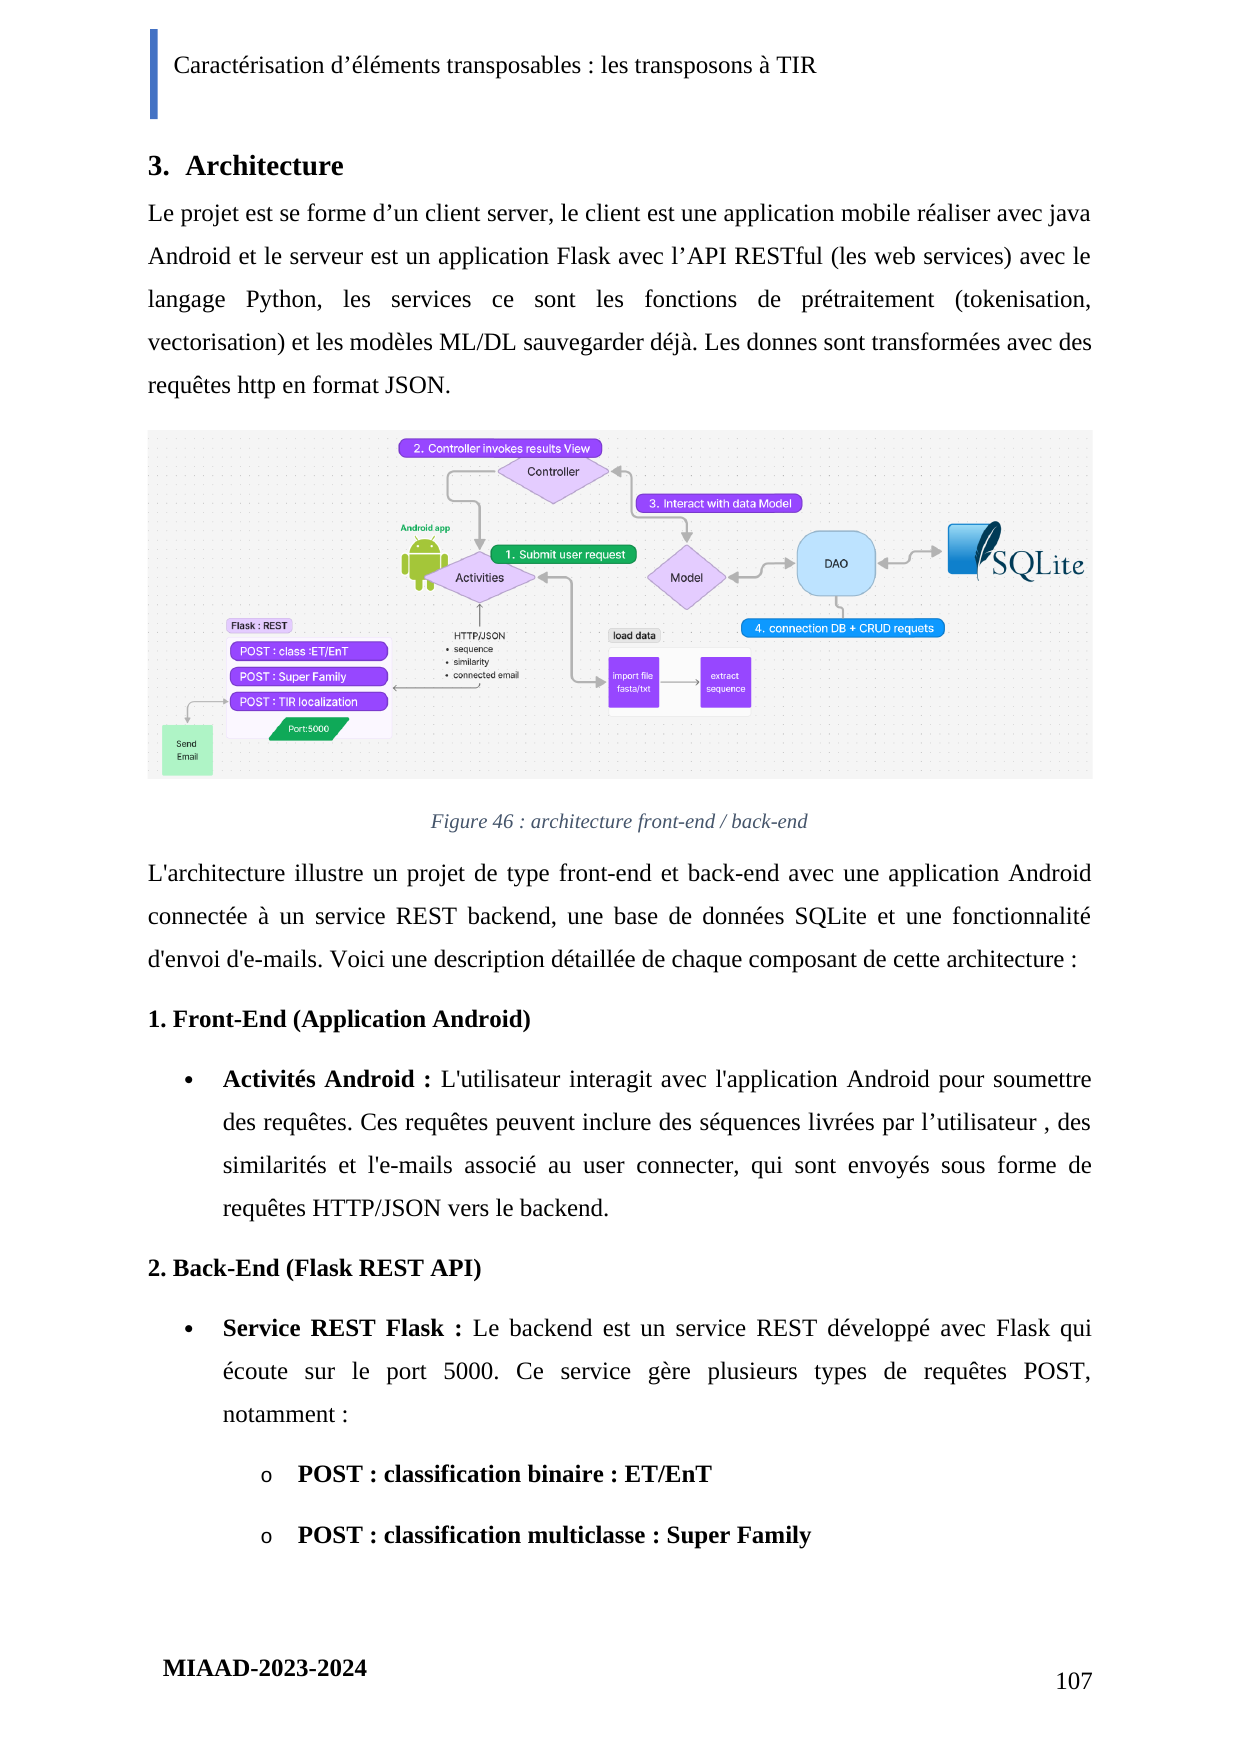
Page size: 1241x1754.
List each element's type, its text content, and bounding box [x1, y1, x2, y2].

list Service REST Flask : Le backend est un service REST développé avec Flask qui écoute sur le port 5000. Ce service gère plusieurs types de requêtes POST, notamment : [185, 1313, 1093, 1428]
text Le projet est se forme d’un client server, le client est une application mobile réaliser avec java Android et le serveur est un application Flask avec l’API RESTful (les web services) avec le langage Python, les services ce sont les fonctions de prétraitement (tokenisation, vectorisation) et les modèles ML/DL sauvegarder déjà. Les donnes sont transformées avec des requêtes http en format JSON. [148, 198, 1093, 399]
list POST : classification binaire : ET/EnT [260, 1459, 1093, 1489]
list POST : classification multiclasse : Super Family [260, 1520, 1093, 1550]
list Activités Android : L'utilisateur interagit avec l'application Android pour soumettre des requêtes. Ces requêtes peuvent inclure des séquences livrées par l’utilisateur , des similarités et l'e-mails associé au user connecter, qui sont envoyés sous forme de requêtes HTTP/JSON vers le backend. [185, 1064, 1093, 1222]
picture [147, 430, 1093, 779]
text 2. Back-End (Flask REST API) [148, 1253, 1093, 1282]
text Figure 46 : architecture front-end / back-end [148, 809, 1093, 833]
text L'architecture illustre un projet de type front-end et back-end avec une application Android connectée à un service REST backend, une base de données SQLite et une fonctionnalité d'envoi d'e-mails. Voici une description détaillée de chaque composant de cette architecture : [148, 858, 1093, 973]
text 1. Front-End (Application Android) [148, 1004, 1093, 1033]
subtitle Architecture [148, 148, 1093, 181]
